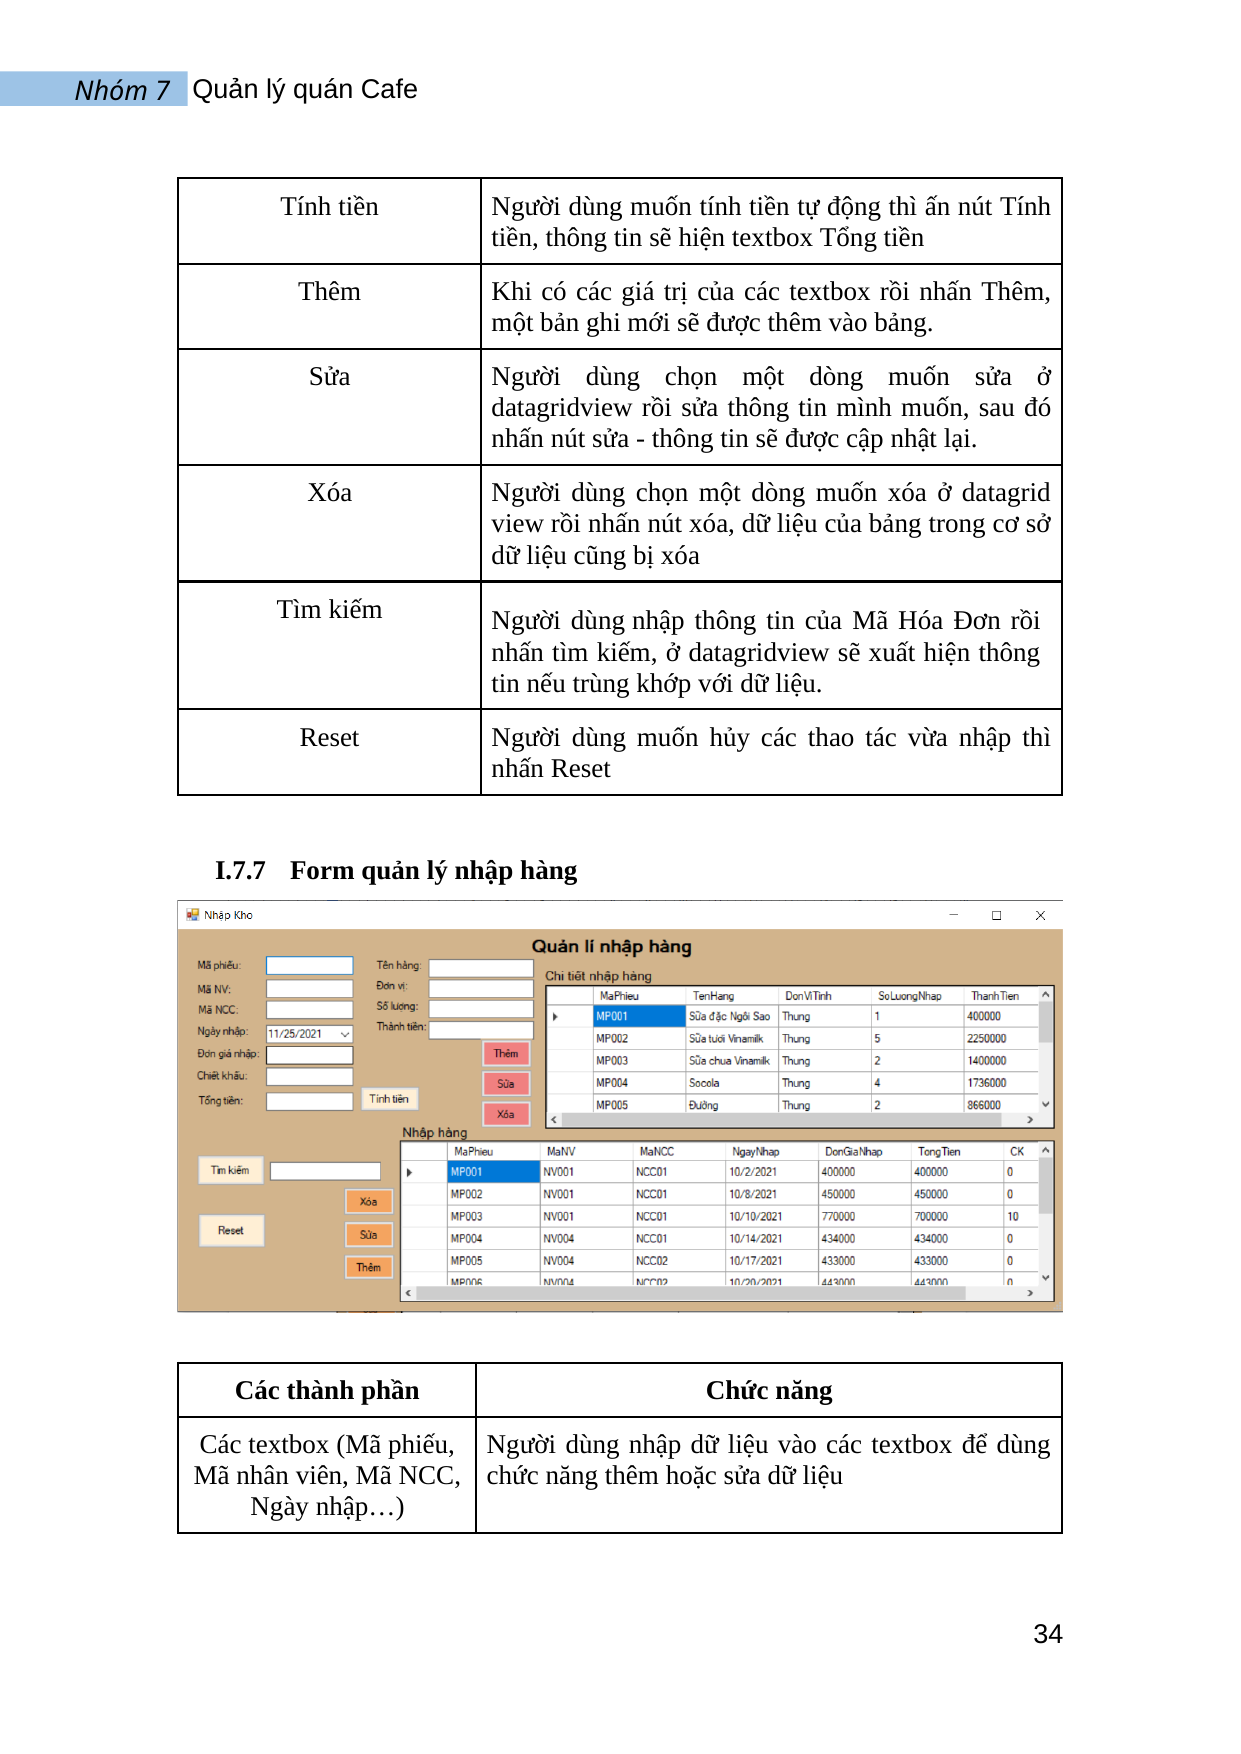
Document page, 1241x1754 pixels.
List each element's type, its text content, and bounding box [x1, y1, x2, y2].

table_cell Xóa [179, 466, 480, 580]
table_cell Khi có các giá trị của các textbox rồi nhấn Thêm, một bản ghi mới sẽ được thêm vào bảng. [482, 265, 1061, 348]
table_cell Người dùng nhập dữ liệu vào các textbox để dùng chức năng thêm hoặc sửa dữ liệu [477, 1418, 1061, 1532]
list Form quản lý nhập hàng [215, 854, 1063, 885]
table_cell Tìm kiếm [179, 583, 480, 708]
table_cell Người dùng chọn một dòng muốn sửa ở datagridview rồi sửa thông tin mình muốn, sau đó nhấn nút sửa - thông tin sẽ được cập nhật lại. [482, 350, 1061, 464]
table_header Các thành phần [179, 1364, 475, 1416]
table_cell Reset [179, 710, 480, 793]
table_cell Sửa [179, 350, 480, 464]
table_header Chức năng [477, 1364, 1061, 1416]
table_cell Người dùng chọn một dòng muốn xóa ở datagrid view rồi nhấn nút xóa, dữ liệu của bảng trong cơ sở dữ liệu cũng bị xóa [482, 466, 1061, 580]
table_cell Các textbox (Mã phiếu, Mã nhân viên, Mã NCC, Ngày nhập…) [179, 1418, 475, 1532]
picture [177, 900, 1063, 1313]
table_cell Thêm [179, 265, 480, 348]
table_cell Người dùng muốn tính tiền tự động thì ấn nút Tính tiền, thông tin sẽ hiện textbox Tổng tiền [482, 179, 1061, 262]
table_cell Người dùng nhập thông tin của Mã Hóa Đơn rồi nhấn tìm kiếm, ở datagridview sẽ xuất hiện thông tin nếu trùng khớp với dữ liệu. [482, 583, 1061, 708]
table_cell Tính tiền [179, 179, 480, 262]
table_cell Người dùng muốn hủy các thao tác vừa nhập thì nhấn Reset [482, 710, 1061, 793]
